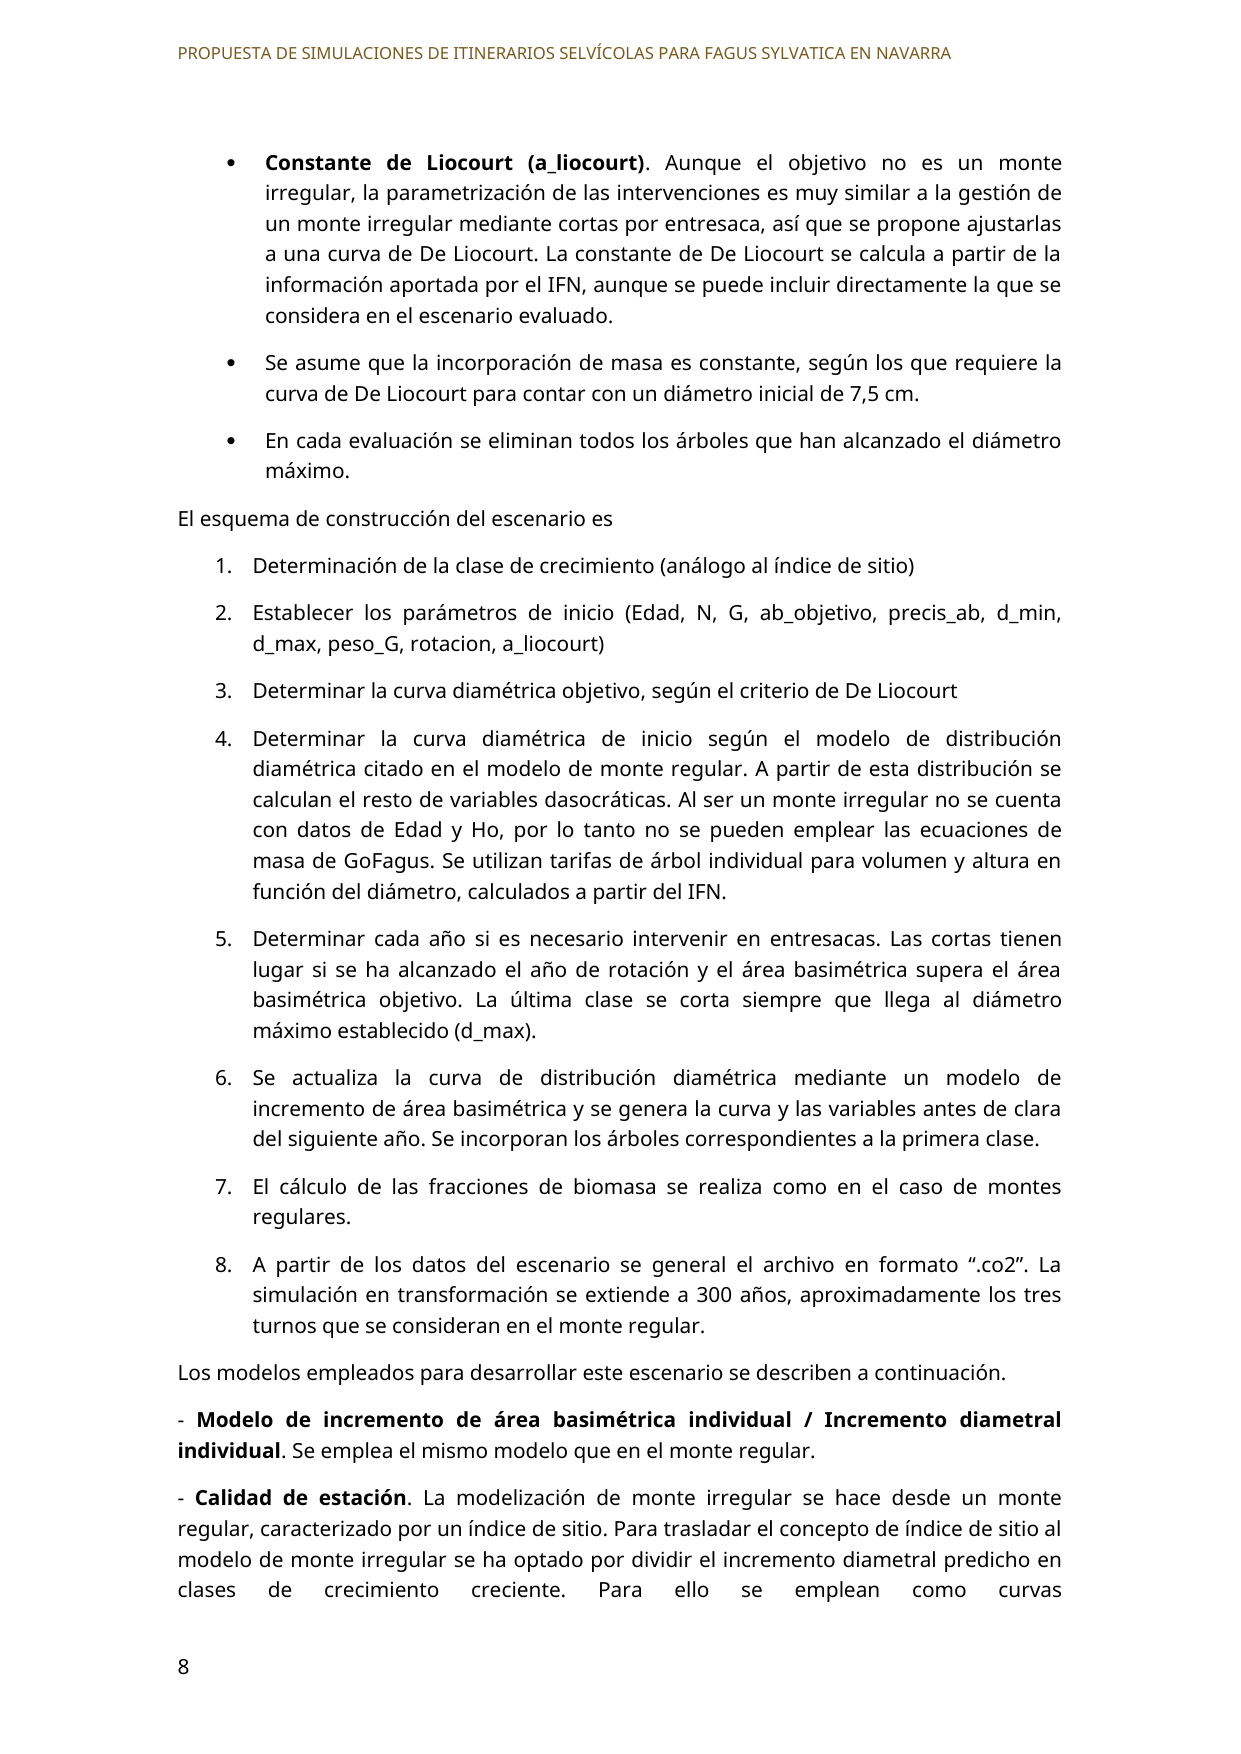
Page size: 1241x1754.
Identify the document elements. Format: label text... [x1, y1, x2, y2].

text El esquema de construcción del escenario es [177, 504, 1063, 532]
list Se asume que la incorporación de masa es constante, según los que requiere la curva de De Liocourt para contar con un diámetro inicial de 7,5 cm. [227, 348, 1063, 407]
list Constante de Liocourt (a_liocourt). Aunque el objetivo no es un monte irregular, la parametrización de las intervenciones es muy similar a la gestión de un monte irregular mediante cortas por entresaca, así que se propone ajustarlas a una curva de De Liocourt. La constante de De Liocourt se calcula a partir de la información aportada por el IFN, aunque se puede incluir directamente la que se considera en el escenario evaluado. [227, 148, 1063, 329]
list El cálculo de las fracciones de biomasa se realiza como en el caso de montes regulares. [215, 1172, 1063, 1231]
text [177, 1483, 1063, 1604]
text - Modelo de incremento de área basimétrica individual / Incremento diametral individual. Se emplea el mismo modelo que en el monte regular. [177, 1406, 1063, 1464]
list Determinar la curva diamétrica de inicio según el modelo de distribución diamétrica citado en el modelo de monte regular. A partir de esta distribución se calculan el resto de variables dasocráticas. Al ser un monte irregular no se cuenta con datos de Edad y Ho, por lo tanto no se pueden emplear las ecuaciones de masa de GoFagus. Se utilizan tarifas de árbol individual para volumen y altura en función del diámetro, calculados a partir del IFN. [215, 724, 1063, 905]
list Establecer los parámetros de inicio (Edad, N, G, ab_objetivo, precis_ab, d_min, d_max, peso_G, rotacion, a_liocourt) [215, 598, 1063, 657]
list Determinación de la clase de crecimiento (análogo al índice de sitio) [215, 551, 1063, 579]
list Se actualiza la curva de distribución diamétrica mediante un modelo de incremento de área basimétrica y se genera la curva y las variables antes de clara del siguiente año. Se incorporan los árboles correspondientes a la primera clase. [215, 1063, 1063, 1153]
text Los modelos empleados para desarrollar este escenario se describen a continuación. [177, 1358, 1063, 1387]
list En cada evaluación se eliminan todos los árboles que han alcanzado el diámetro máximo. [227, 426, 1063, 485]
list Determinar cada año si es necesario intervenir en entresacas. Las cortas tienen lugar si se ha alcanzado el año de rotación y el área basimétrica supera el área basimétrica objetivo. La última clase se corta siempre que llega al diámetro máximo establecido (d_max). [215, 924, 1063, 1044]
list A partir de los datos del escenario se general el archivo en formato “.co2”. La simulación en transformación se extiende a 300 años, aproximadamente los tres turnos que se consideran en el monte regular. [215, 1250, 1063, 1339]
list Determinar la curva diamétrica objetivo, según el criterio de De Liocourt [215, 676, 1063, 705]
